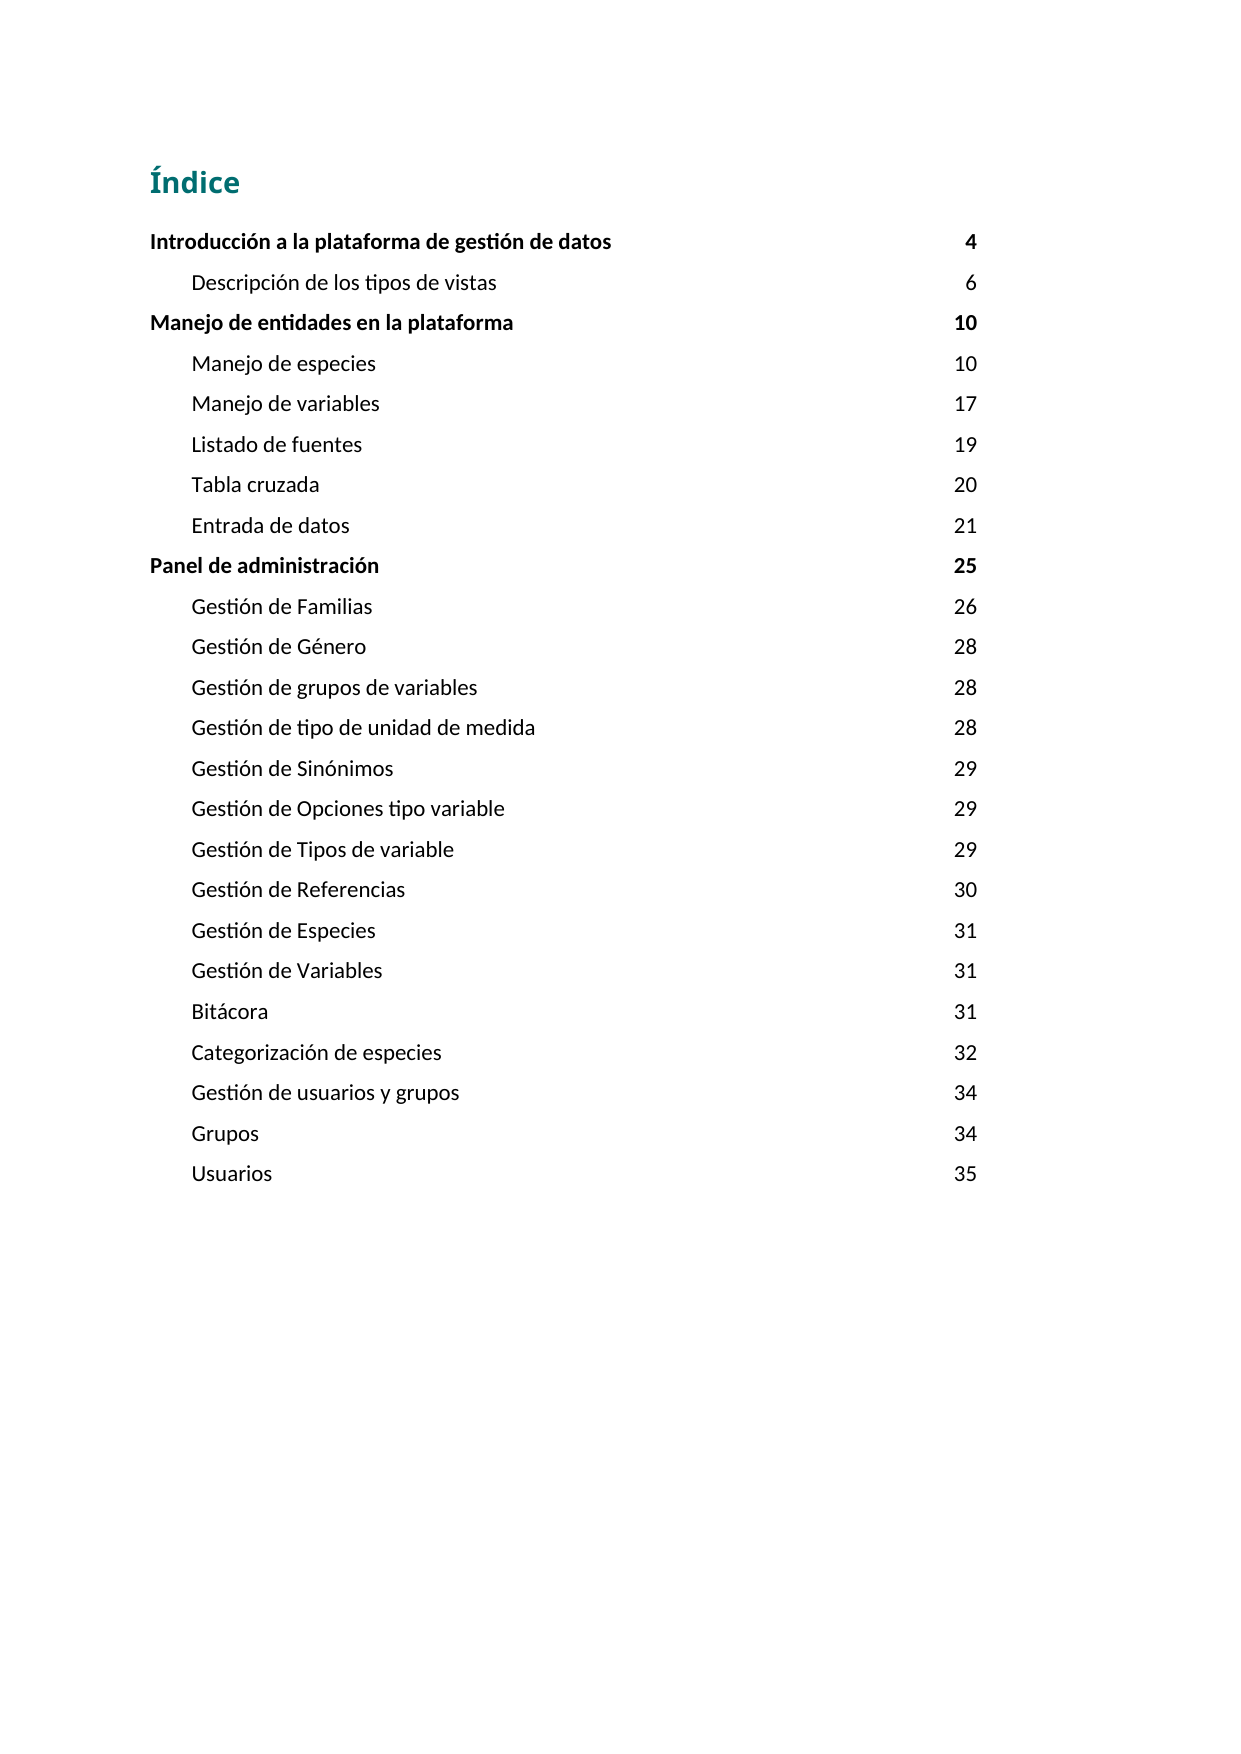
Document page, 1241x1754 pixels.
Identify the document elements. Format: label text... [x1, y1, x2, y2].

text Índice [150, 162, 1090, 202]
